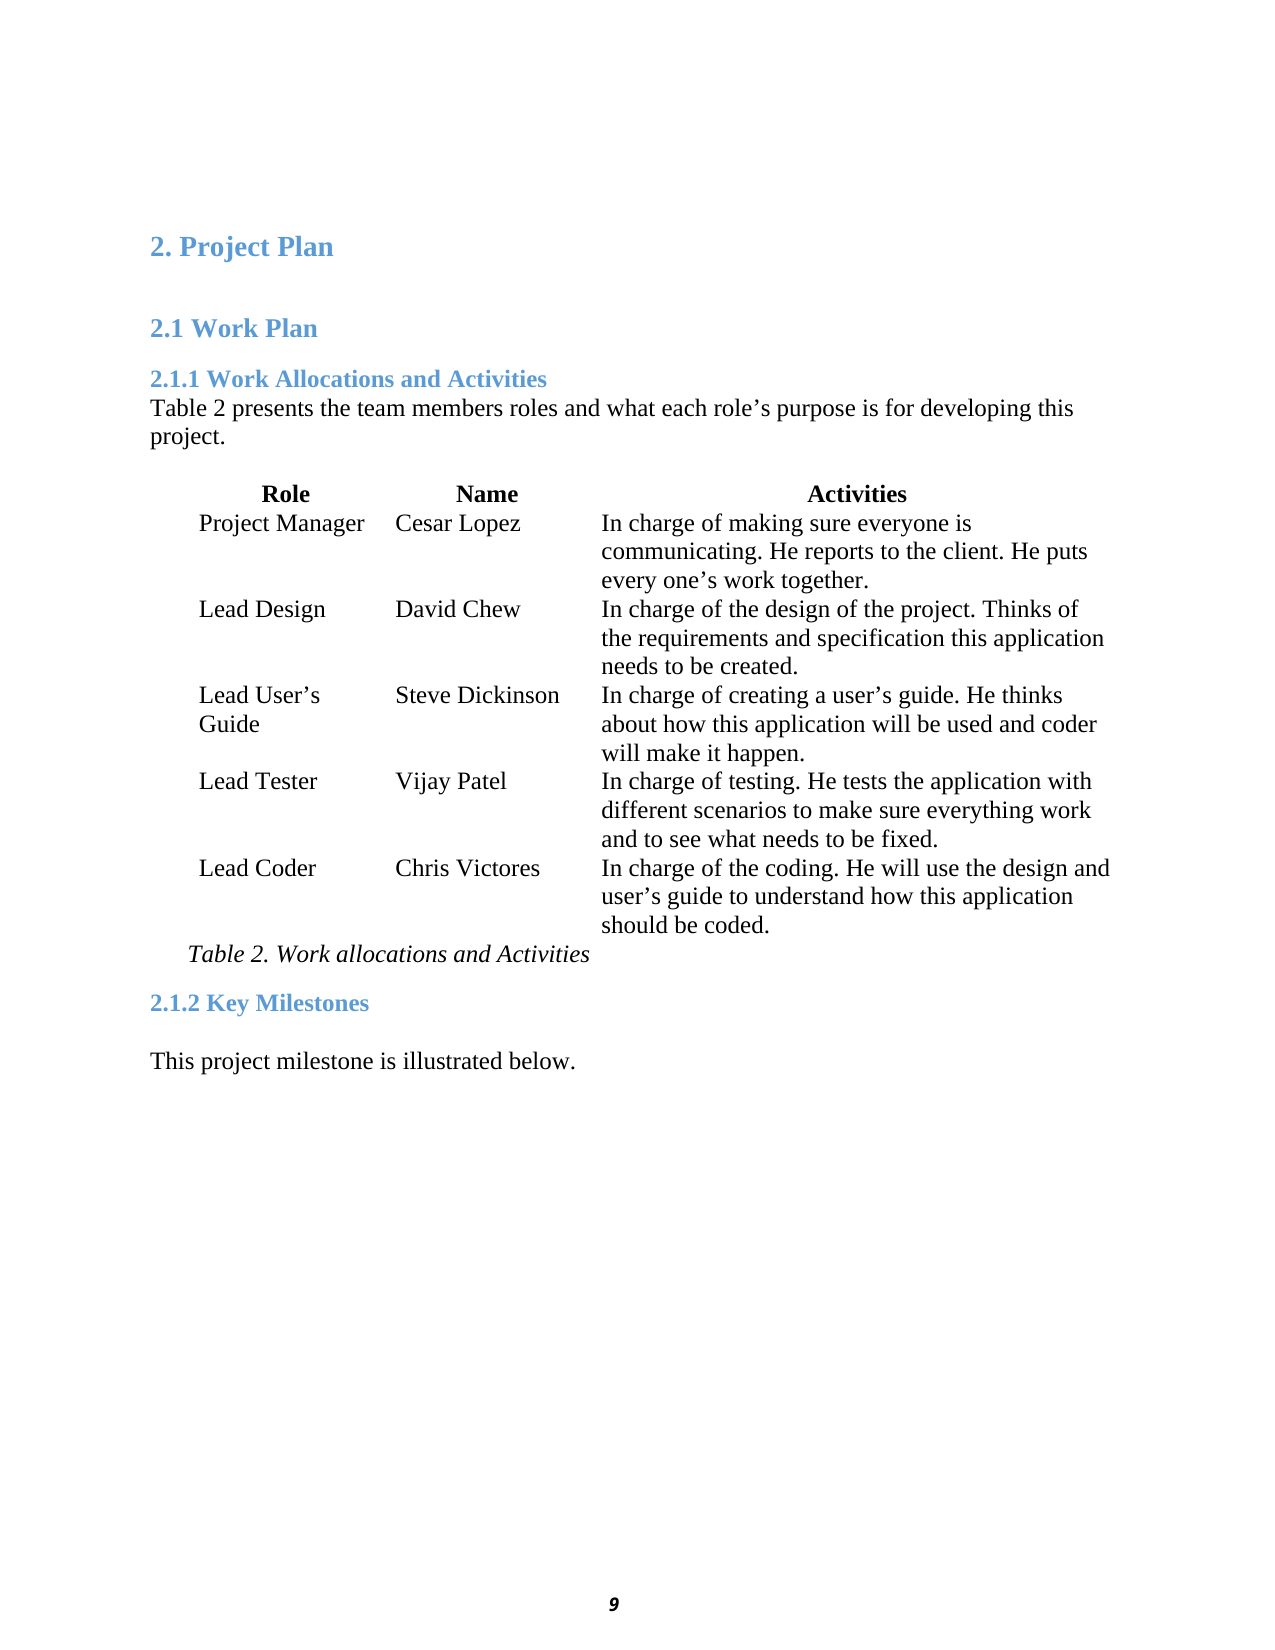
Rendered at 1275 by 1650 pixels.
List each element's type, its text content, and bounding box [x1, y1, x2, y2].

table_header Activities [590, 479, 1124, 508]
table_header Role [188, 479, 384, 508]
table_cell Lead Coder [188, 853, 384, 939]
subtitle 2.1.2 Key Milestones [150, 988, 1125, 1017]
table_cell In charge of the design of the project. Thinks of the requirements and specification this application needs to be created. [590, 594, 1124, 680]
table_cell Vijay Patel [384, 766, 590, 853]
table_cell In charge of the coding. He will use the design and user’s guide to understand how this application should be coded. [590, 853, 1124, 939]
table_cell In charge of creating a user’s guide. He thinks about how this application will be used and coder will make it happen. [590, 680, 1124, 766]
table_cell Cesar Lopez [384, 508, 590, 594]
text Table 2 presents the team members roles and what each role’s purpose is for developing this project. [150, 393, 1125, 450]
table_cell Project Manager [188, 508, 384, 594]
table_cell In charge of making sure everyone is communicating. He reports to the client. He puts every one’s work together. [590, 508, 1124, 594]
text Table 2. Work allocations and Activities [187, 939, 1125, 968]
table_cell Lead Tester [188, 766, 384, 853]
subtitle 2. Project Plan [150, 229, 1125, 262]
table_header Name [384, 479, 590, 508]
subtitle 2.1.1 Work Allocations and Activities [150, 364, 1125, 393]
table_cell In charge of testing. He tests the application with different scenarios to make sure everything work and to see what needs to be fixed. [590, 766, 1124, 853]
subtitle 2.1 Work Plan [150, 312, 1125, 343]
table_cell Steve Dickinson [384, 680, 590, 766]
table_cell Chris Victores [384, 853, 590, 939]
table_cell David Chew [384, 594, 590, 680]
table_cell Lead Design [188, 594, 384, 680]
text This project milestone is illustrated below. [150, 1046, 1125, 1075]
table_cell Lead User’s Guide [188, 680, 384, 766]
